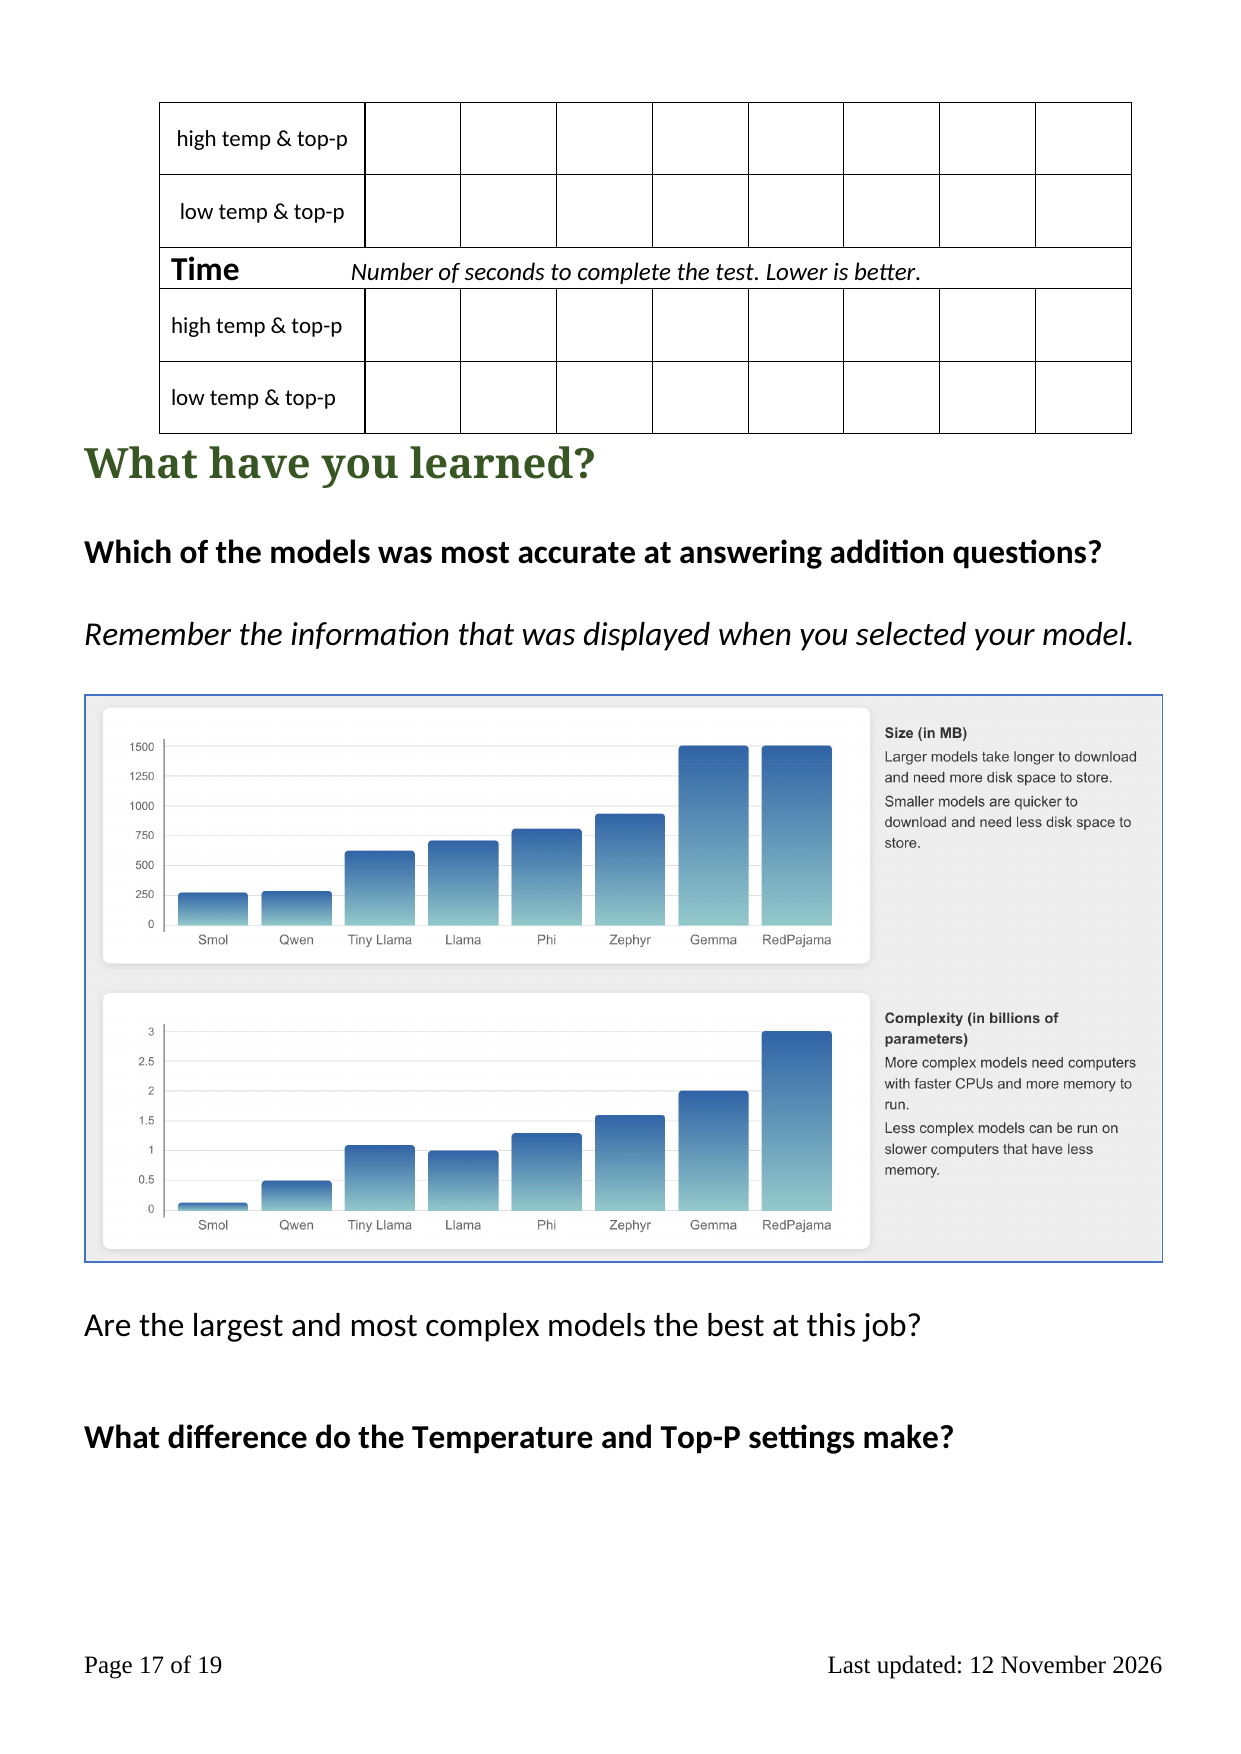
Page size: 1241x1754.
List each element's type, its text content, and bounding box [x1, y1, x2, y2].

table_cell [749, 175, 843, 247]
table_cell [749, 362, 843, 433]
table_cell [461, 289, 556, 361]
table_cell [1036, 103, 1131, 174]
table_cell [653, 175, 748, 247]
table_cell [461, 103, 556, 174]
table_cell [844, 289, 939, 361]
table_cell [940, 175, 1035, 247]
table_cell high temp & top-p [160, 103, 364, 174]
table_cell [557, 362, 652, 433]
table_cell [844, 362, 939, 433]
table_cell [366, 103, 460, 174]
table_cell [557, 103, 652, 174]
picture [86, 696, 1162, 1261]
table_cell [1036, 289, 1131, 361]
text What difference do the Temperature and Top-P settings make? [84, 1416, 1164, 1456]
table_cell [366, 289, 460, 361]
table_cell [653, 289, 748, 361]
table_cell [366, 175, 460, 247]
table_cell [461, 175, 556, 247]
table_cell [653, 362, 748, 433]
table_cell high temp & top-p [160, 289, 364, 361]
table_cell Time Number of seconds to complete the test. Lower is better. [160, 248, 1131, 288]
text Are the largest and most complex models the best at this job? [84, 1304, 1164, 1375]
table_cell [1036, 362, 1131, 433]
table_cell [844, 103, 939, 174]
table_cell [940, 289, 1035, 361]
table_cell [461, 362, 556, 433]
table_cell [749, 103, 843, 174]
table_cell [366, 362, 460, 433]
table_cell [1036, 175, 1131, 247]
table_cell [557, 175, 652, 247]
table_cell [557, 289, 652, 361]
table_cell [844, 175, 939, 247]
table_cell [940, 362, 1035, 433]
table_cell low temp & top-p [160, 175, 364, 247]
table_cell [749, 289, 843, 361]
table_cell [940, 103, 1035, 174]
table_cell [653, 103, 748, 174]
text What have you learned? Which of the models was most accurate at answering addition questions? Remember the information that was displayed when you selected your model. [84, 434, 1164, 654]
table_cell low temp & top-p [160, 362, 364, 433]
